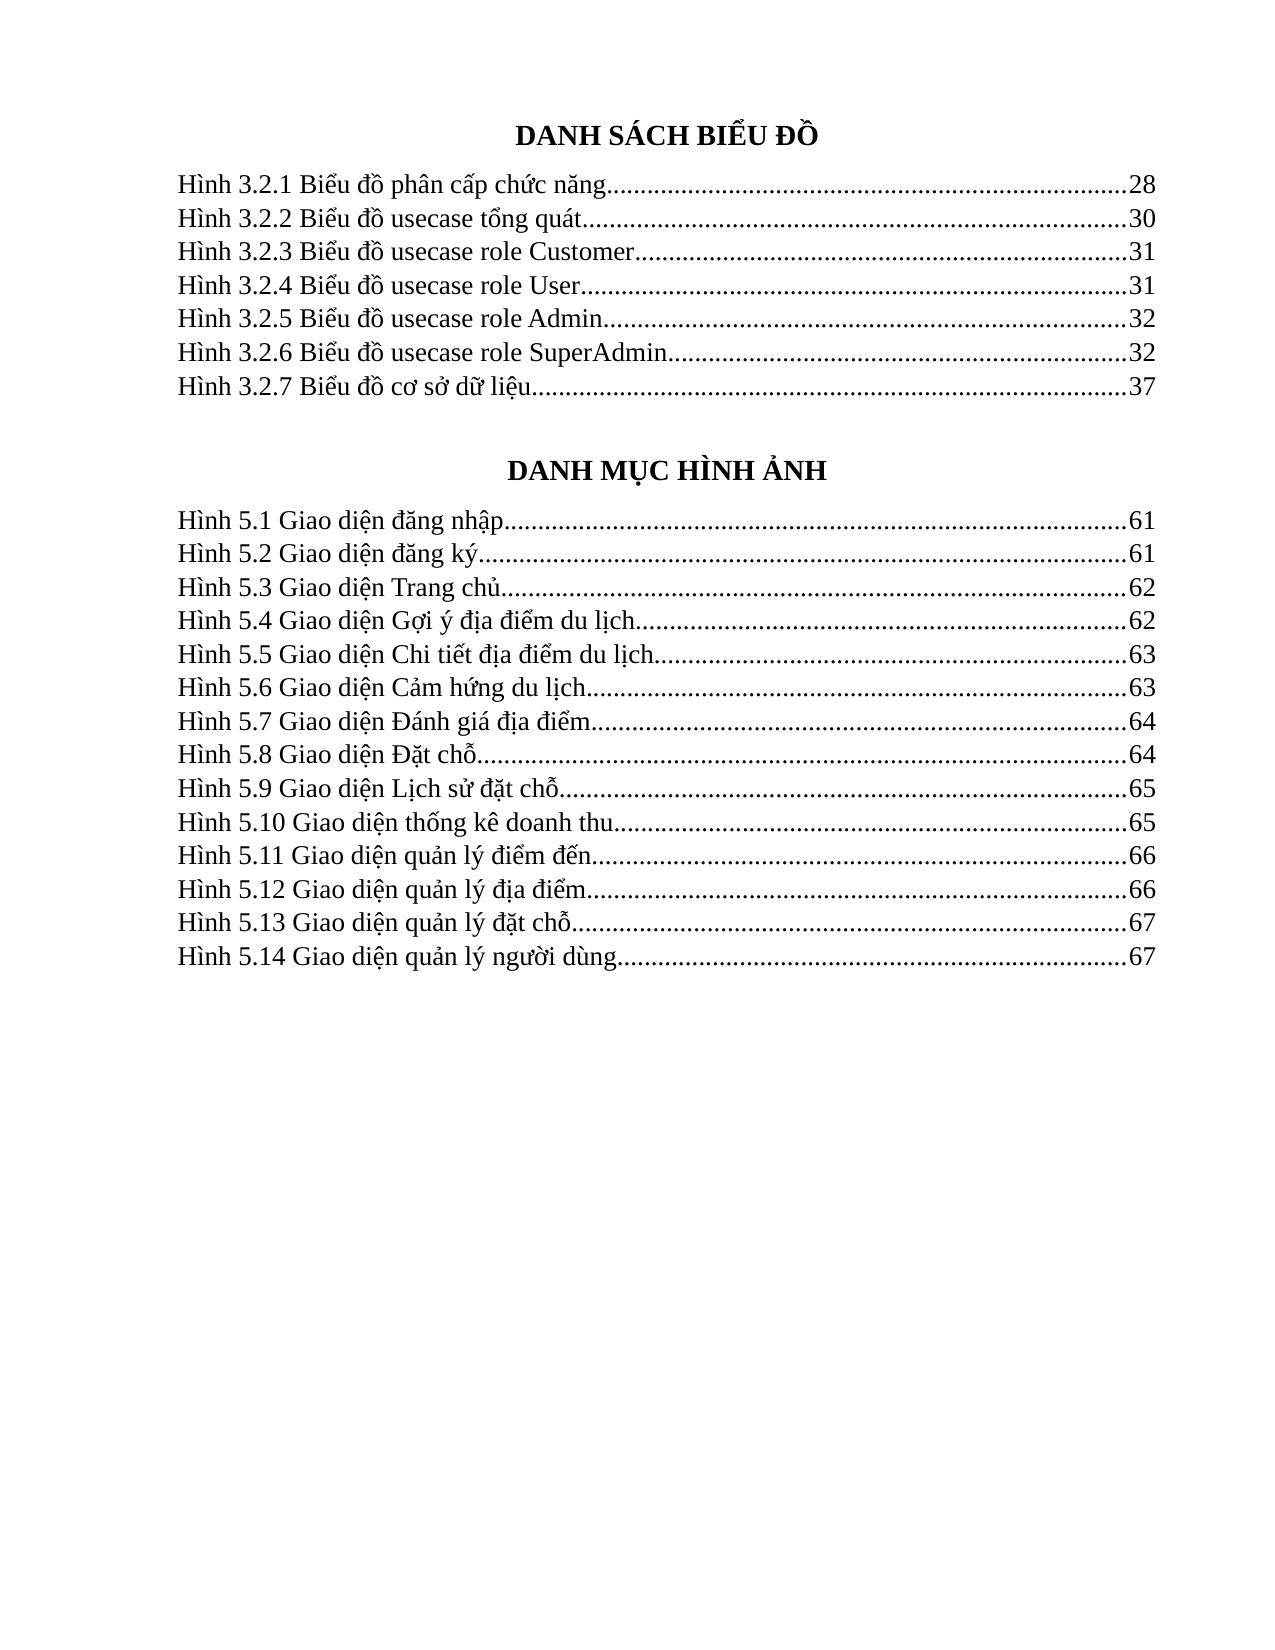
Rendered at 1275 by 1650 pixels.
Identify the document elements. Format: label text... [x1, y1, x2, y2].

text Hình 3.2.4 Biểu đồ usecase role User 31 [177, 269, 1157, 300]
text Hình 5.8 Giao diện Đặt chỗ 64 [177, 738, 1157, 770]
text Hình 5.10 Giao diện thống kê doanh thu 65 [177, 806, 1157, 837]
text Hình 3.2.2 Biểu đồ usecase tổng quát 30 [177, 202, 1157, 233]
text Hình 5.3 Giao diện Trang chủ 62 [177, 571, 1157, 602]
subtitle DANH SÁCH BIỂU ĐỒ [177, 118, 1157, 152]
text Hình 5.11 Giao diện quản lý điểm đến 66 [177, 839, 1157, 870]
text Hình 3.2.6 Biểu đồ usecase role SuperAdmin 32 [177, 336, 1157, 367]
text Hình 3.2.7 Biểu đồ cơ sở dữ liệu 37 [177, 370, 1157, 401]
text Hình 5.5 Giao diện Chi tiết địa điểm du lịch 63 [177, 638, 1157, 669]
text Hình 3.2.5 Biểu đồ usecase role Admin 32 [177, 303, 1157, 334]
text Hình 5.4 Giao diện Gợi ý địa điểm du lịch 62 [177, 604, 1157, 636]
text Hình 5.9 Giao diện Lịch sử đặt chỗ 65 [177, 772, 1157, 803]
subtitle DANH MỤC HÌNH ẢNH [177, 453, 1157, 487]
text Hình 5.7 Giao diện Đánh giá địa điểm 64 [177, 705, 1157, 736]
text Hình 5.13 Giao diện quản lý đặt chỗ 67 [177, 906, 1157, 937]
text Hình 5.1 Giao diện đăng nhập 61 [177, 504, 1157, 535]
text Hình 5.14 Giao diện quản lý người dùng 67 [177, 940, 1157, 971]
text Hình 5.6 Giao diện Cảm hứng du lịch 63 [177, 671, 1157, 703]
text Hình 5.2 Giao diện đăng ký 61 [177, 537, 1157, 568]
text Hình 5.12 Giao diện quản lý địa điểm 66 [177, 873, 1157, 904]
text Hình 3.2.1 Biểu đồ phân cấp chức năng 28 [177, 168, 1157, 199]
text Hình 3.2.3 Biểu đồ usecase role Customer 31 [177, 236, 1157, 267]
